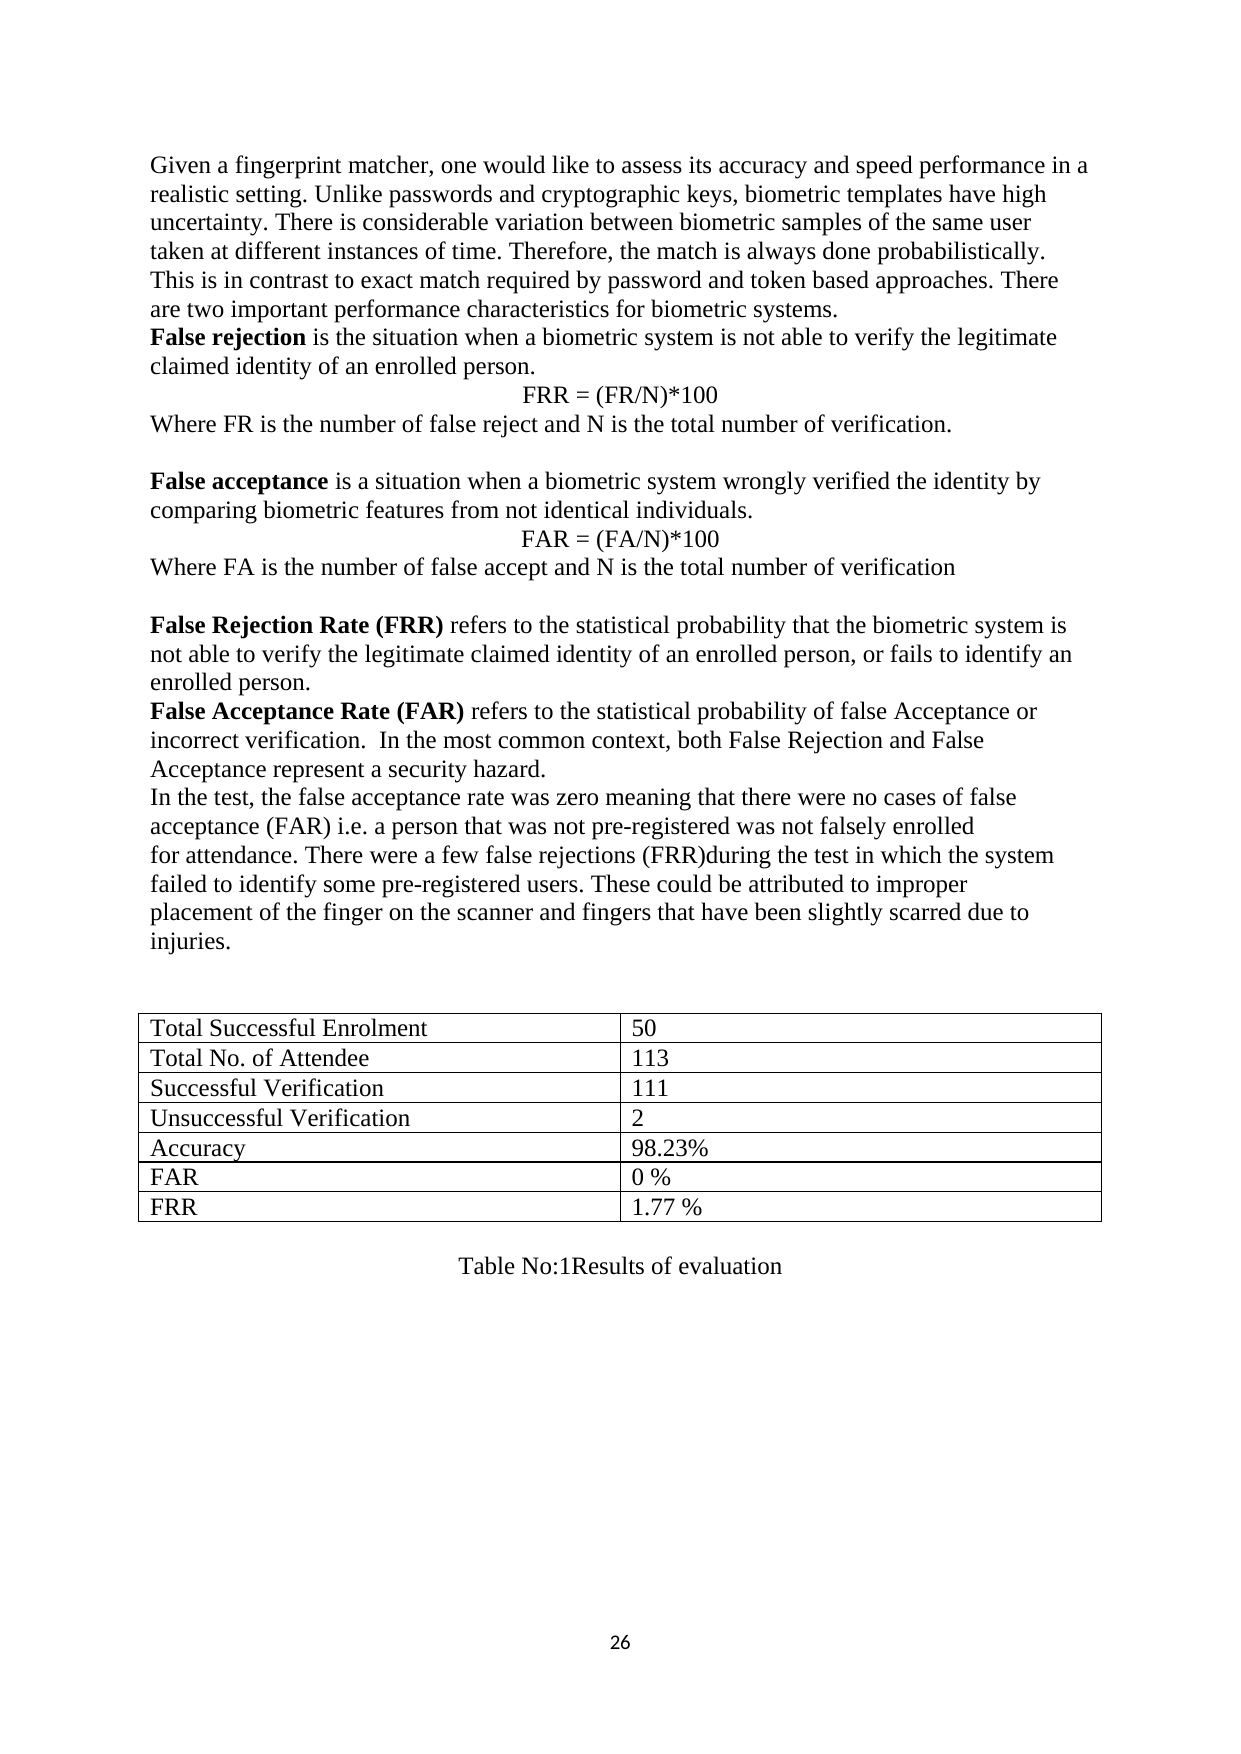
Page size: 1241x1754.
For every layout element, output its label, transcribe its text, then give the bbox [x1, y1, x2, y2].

table_cell Successful Verification [139, 1073, 620, 1102]
table_cell 2 [621, 1103, 1101, 1132]
text Given a fingerprint matcher, one would like to assess its accuracy and speed performance in a realistic setting. Unlike passwords and cryptographic keys, biometric templates have high uncertainty. There is considerable variation between biometric samples of the same user taken at different instances of time. Therefore, the match is always done probabilistically. This is in contrast to exact match required by password and token based approaches. There are two important performance characteristics for biometric systems. [150, 150, 1090, 322]
text Table No:1Results of evaluation [150, 1251, 1090, 1279]
text FAR = (FA/N)*100 [150, 524, 1090, 552]
table_cell Total No. of Attendee [139, 1043, 620, 1072]
text In the test, the false acceptance rate was zero meaning that there were no cases of false acceptance (FAR) i.e. a person that was not pre-registered was not falsely enrolled for attendance. There were a few false rejections (FRR)during the test in which the system failed to identify some pre-registered users. These could be attributed to improper placement of the finger on the scanner and fingers that have been slightly scarred due to injuries. [150, 782, 1090, 955]
table_header Total Successful Enrolment [139, 1014, 620, 1042]
text False Rejection Rate (FRR) refers to the statistical probability that the biometric system is not able to verify the legitimate claimed identity of an enrolled person, or fails to identify an enrolled person. [150, 610, 1090, 696]
text False Acceptance Rate (FAR) refers to the statistical probability of false Acceptance or incorrect verification. In the most common context, both False Rejection and False Acceptance represent a security hazard. [150, 696, 1090, 782]
text False acceptance is a situation when a biometric system wrongly verified the identity by comparing biometric features from not identical individuals. [150, 466, 1090, 524]
table_cell 1.77 % [621, 1192, 1101, 1221]
table_cell 0 % [621, 1163, 1101, 1191]
table_cell 98.23% [621, 1133, 1101, 1161]
text Where FA is the number of false accept and N is the total number of verification [150, 552, 1090, 581]
table_header 50 [621, 1014, 1101, 1042]
table_cell FAR [139, 1163, 620, 1191]
text FRR = (FR/N)*100 [150, 380, 1090, 409]
table_cell Accuracy [139, 1133, 620, 1161]
table_cell 113 [621, 1043, 1101, 1072]
text Where FR is the number of false reject and N is the total number of verification. [150, 409, 1090, 437]
table_cell 111 [621, 1073, 1101, 1102]
table_cell FRR [139, 1192, 620, 1221]
text False rejection is the situation when a biometric system is not able to verify the legitimate claimed identity of an enrolled person. [150, 322, 1090, 380]
table_cell Unsuccessful Verification [139, 1103, 620, 1132]
